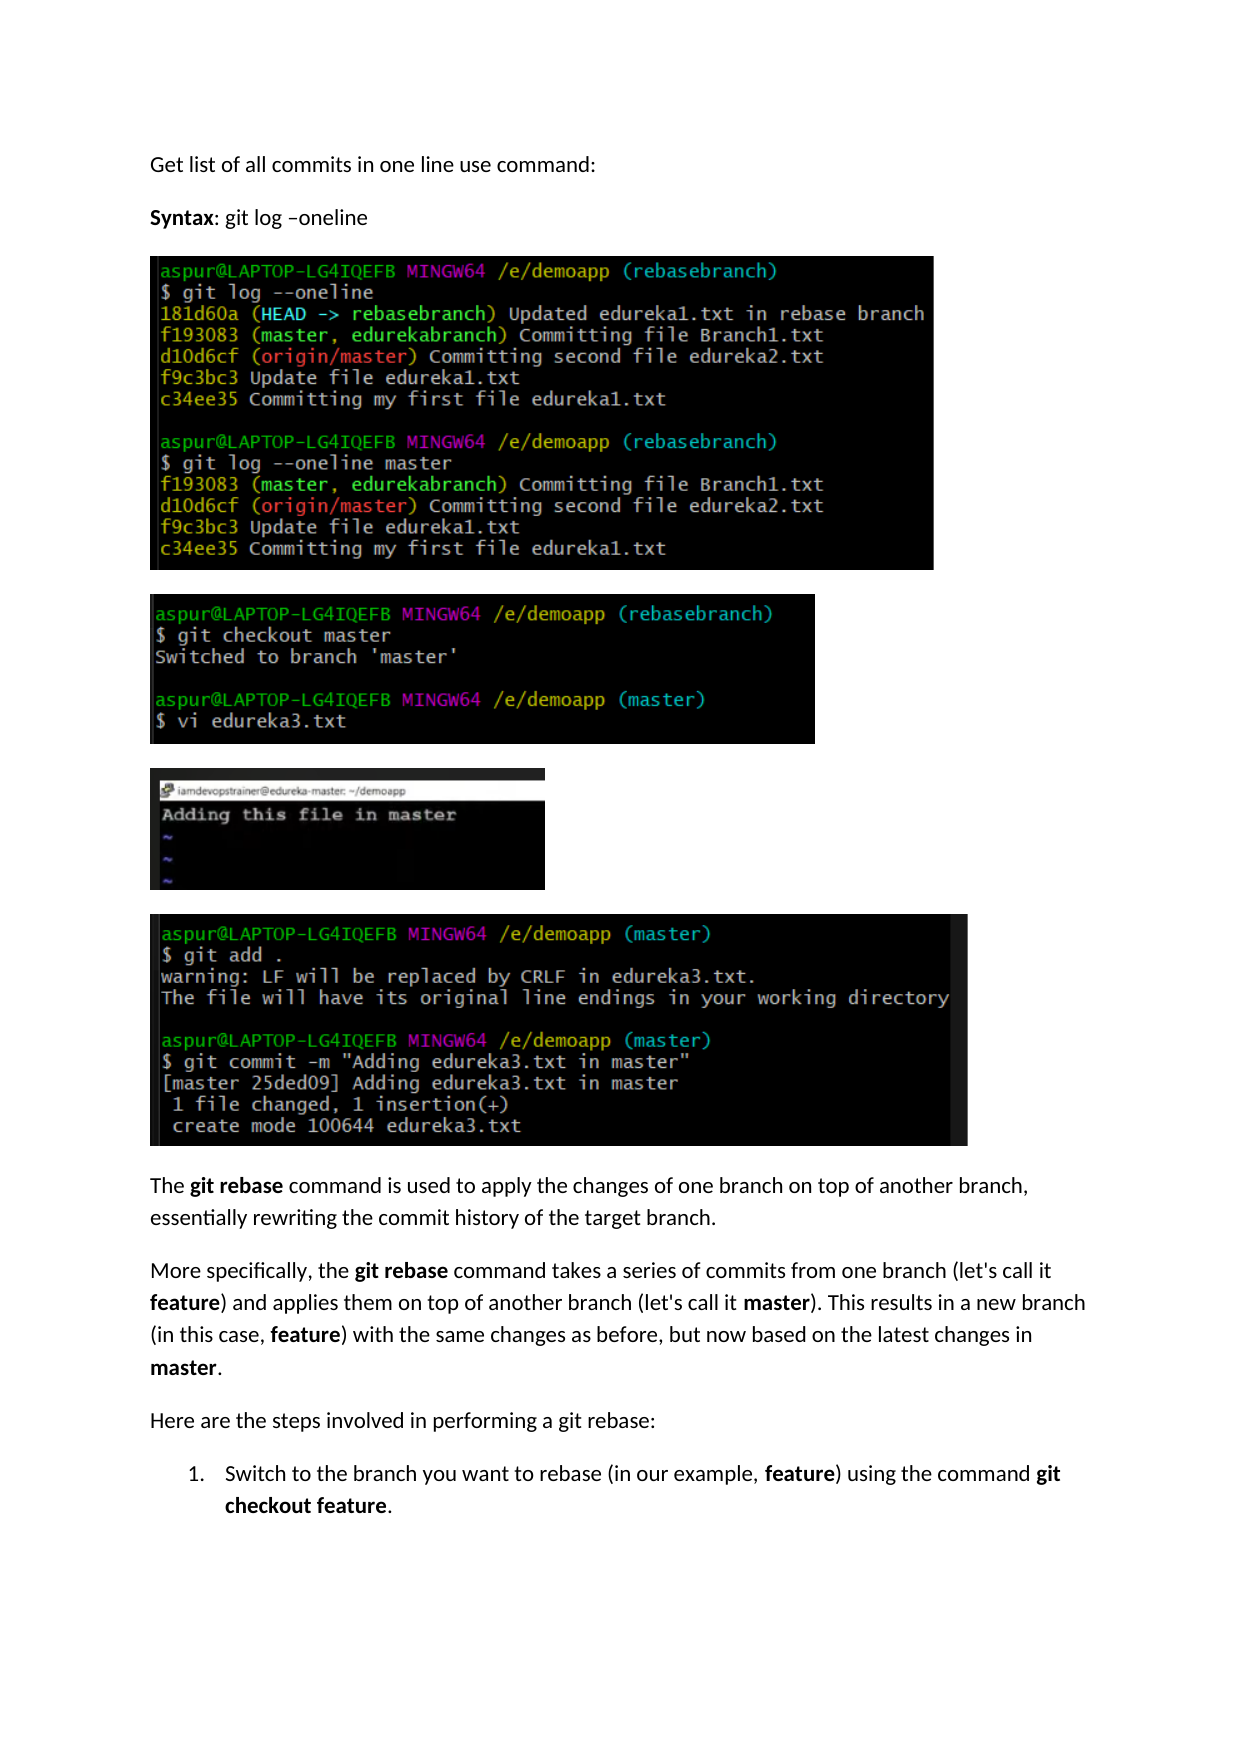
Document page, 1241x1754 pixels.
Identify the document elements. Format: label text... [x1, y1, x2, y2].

text The git rebase command is used to apply the changes of one branch on top of another branch, essentially rewriting the commit history of the target branch. [150, 1171, 1090, 1231]
picture [150, 256, 934, 570]
text More specifically, the git rebase command takes a series of commits from one branch (let's call it feature) and applies them on top of another branch (let's call it master). This results in a new branch (in this case, feature) with the same changes as before, but now based on the latest changes in master. [150, 1256, 1090, 1381]
text Here are the steps involved in performing a git rebase: [150, 1406, 1090, 1434]
picture [150, 768, 545, 890]
picture [150, 594, 815, 744]
list Switch to the branch you want to rebase (in our example, feature) using the command git checkout feature. [187, 1459, 1090, 1519]
picture [150, 914, 968, 1146]
text Syntax: git log –oneline [150, 203, 1090, 231]
text Get list of all commits in one line use command: [150, 150, 1090, 178]
